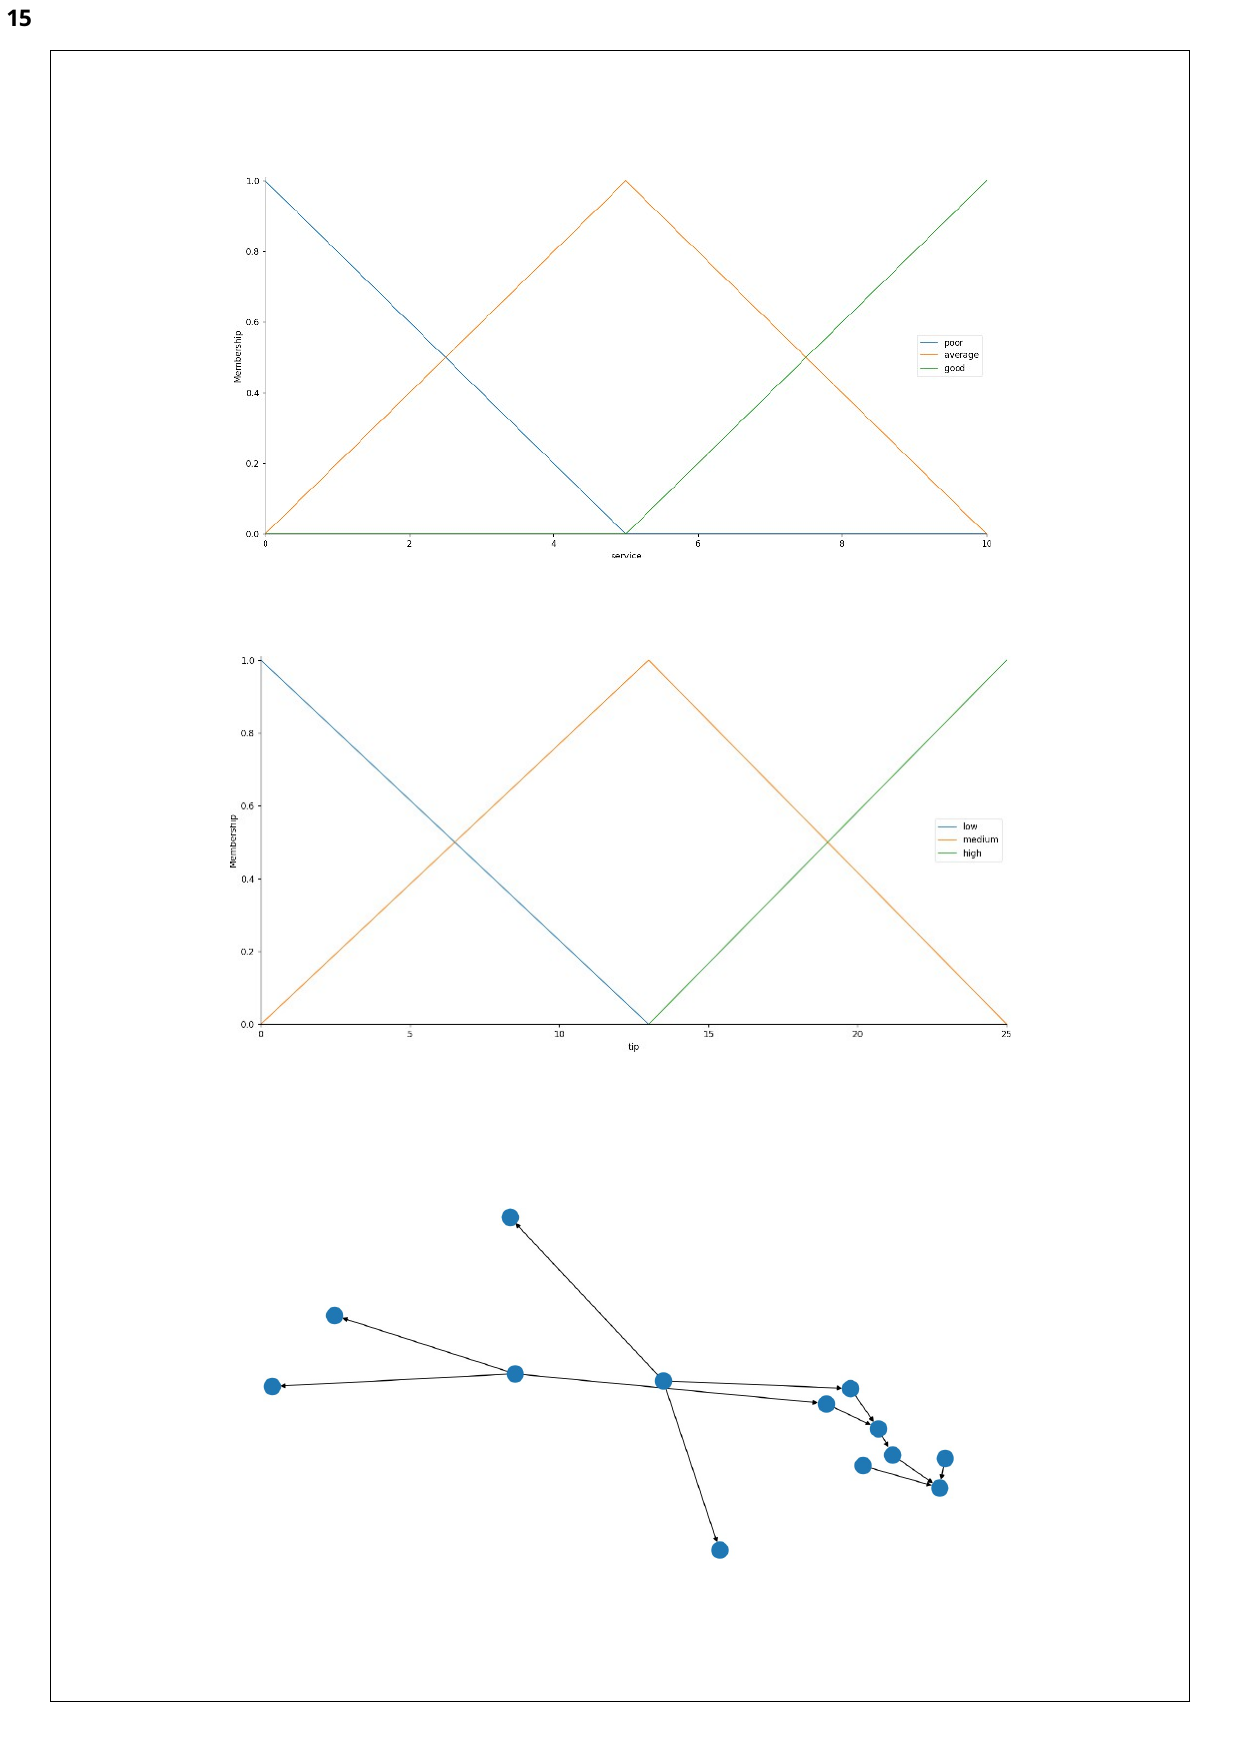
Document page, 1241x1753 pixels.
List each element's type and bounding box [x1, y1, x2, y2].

picture [230, 656, 1011, 1052]
picture [263, 1208, 954, 1559]
picture [234, 177, 991, 558]
